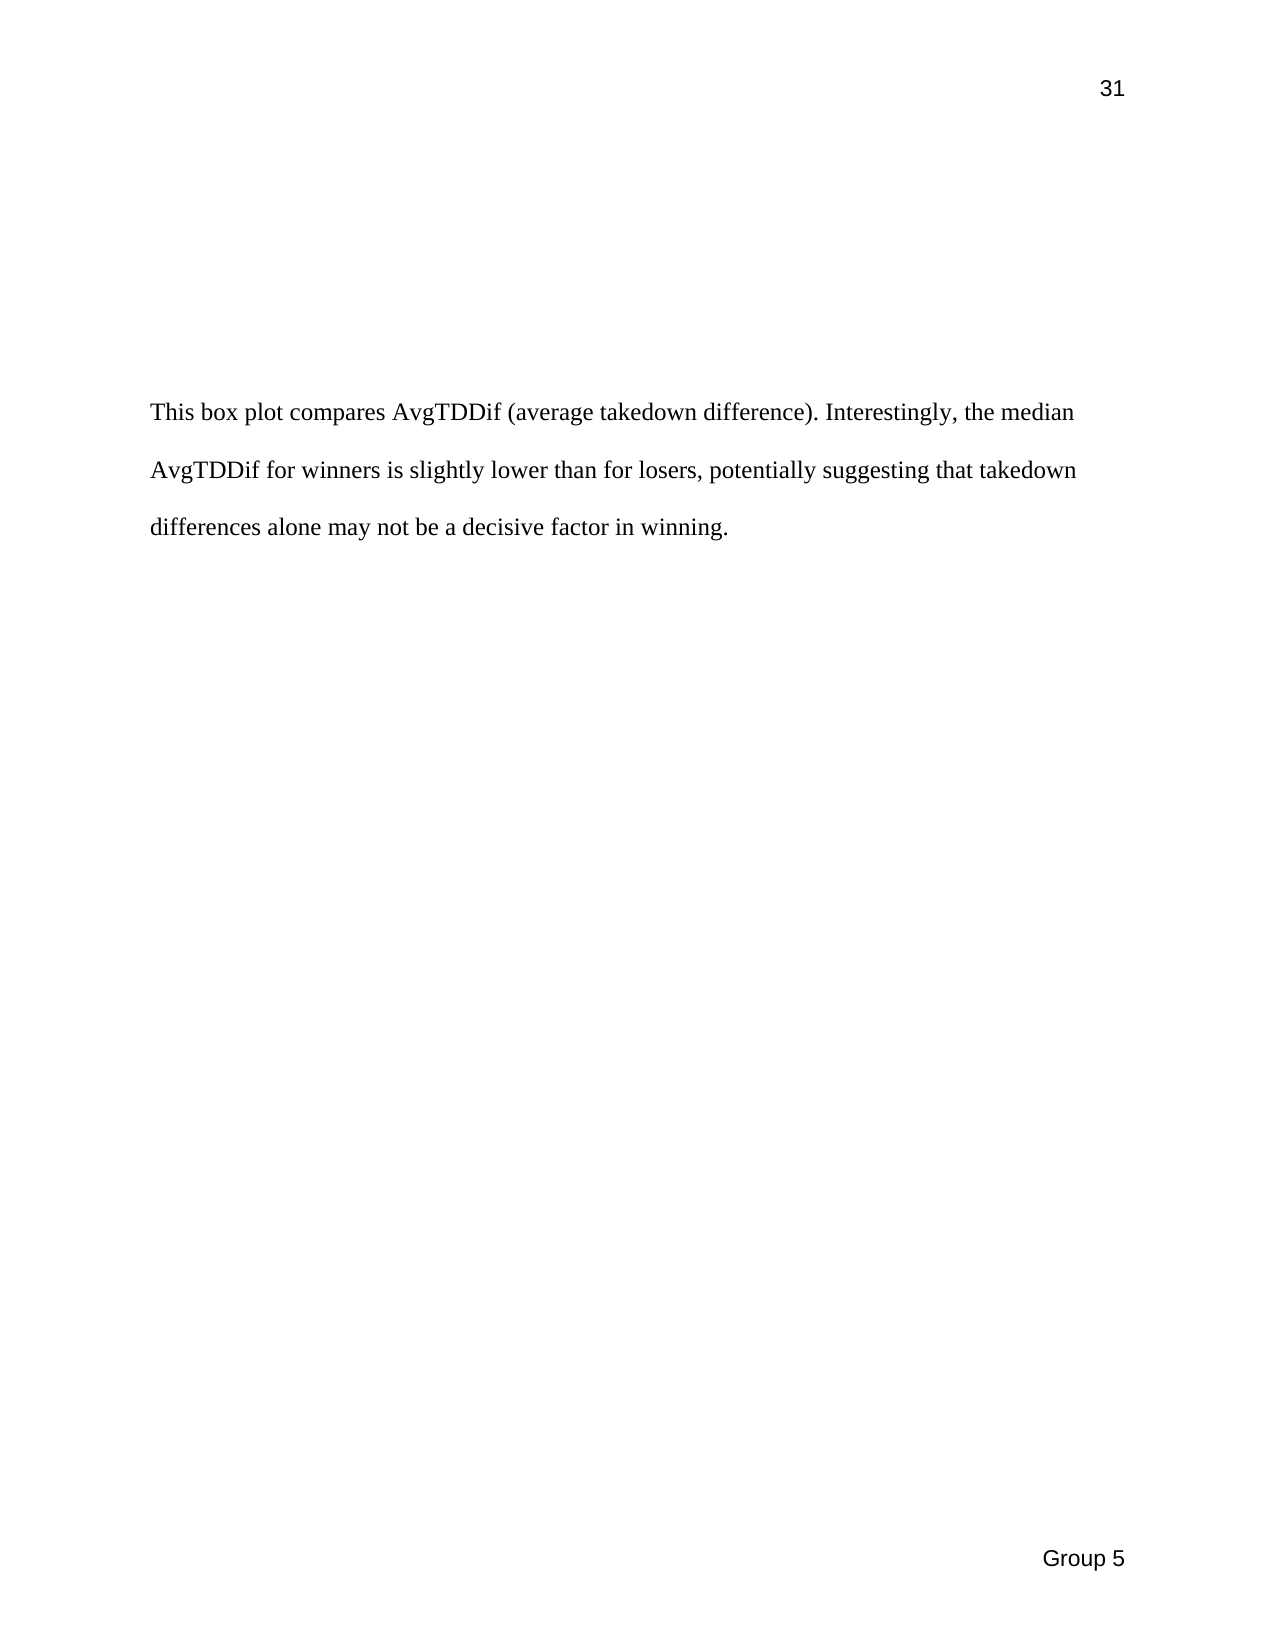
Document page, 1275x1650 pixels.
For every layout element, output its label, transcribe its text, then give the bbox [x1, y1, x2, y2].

text This box plot compares AvgTDDif (average takedown difference). Interestingly, the median AvgTDDif for winners is slightly lower than for losers, potentially suggesting that takedown differences alone may not be a decisive factor in winning. [150, 397, 1125, 541]
